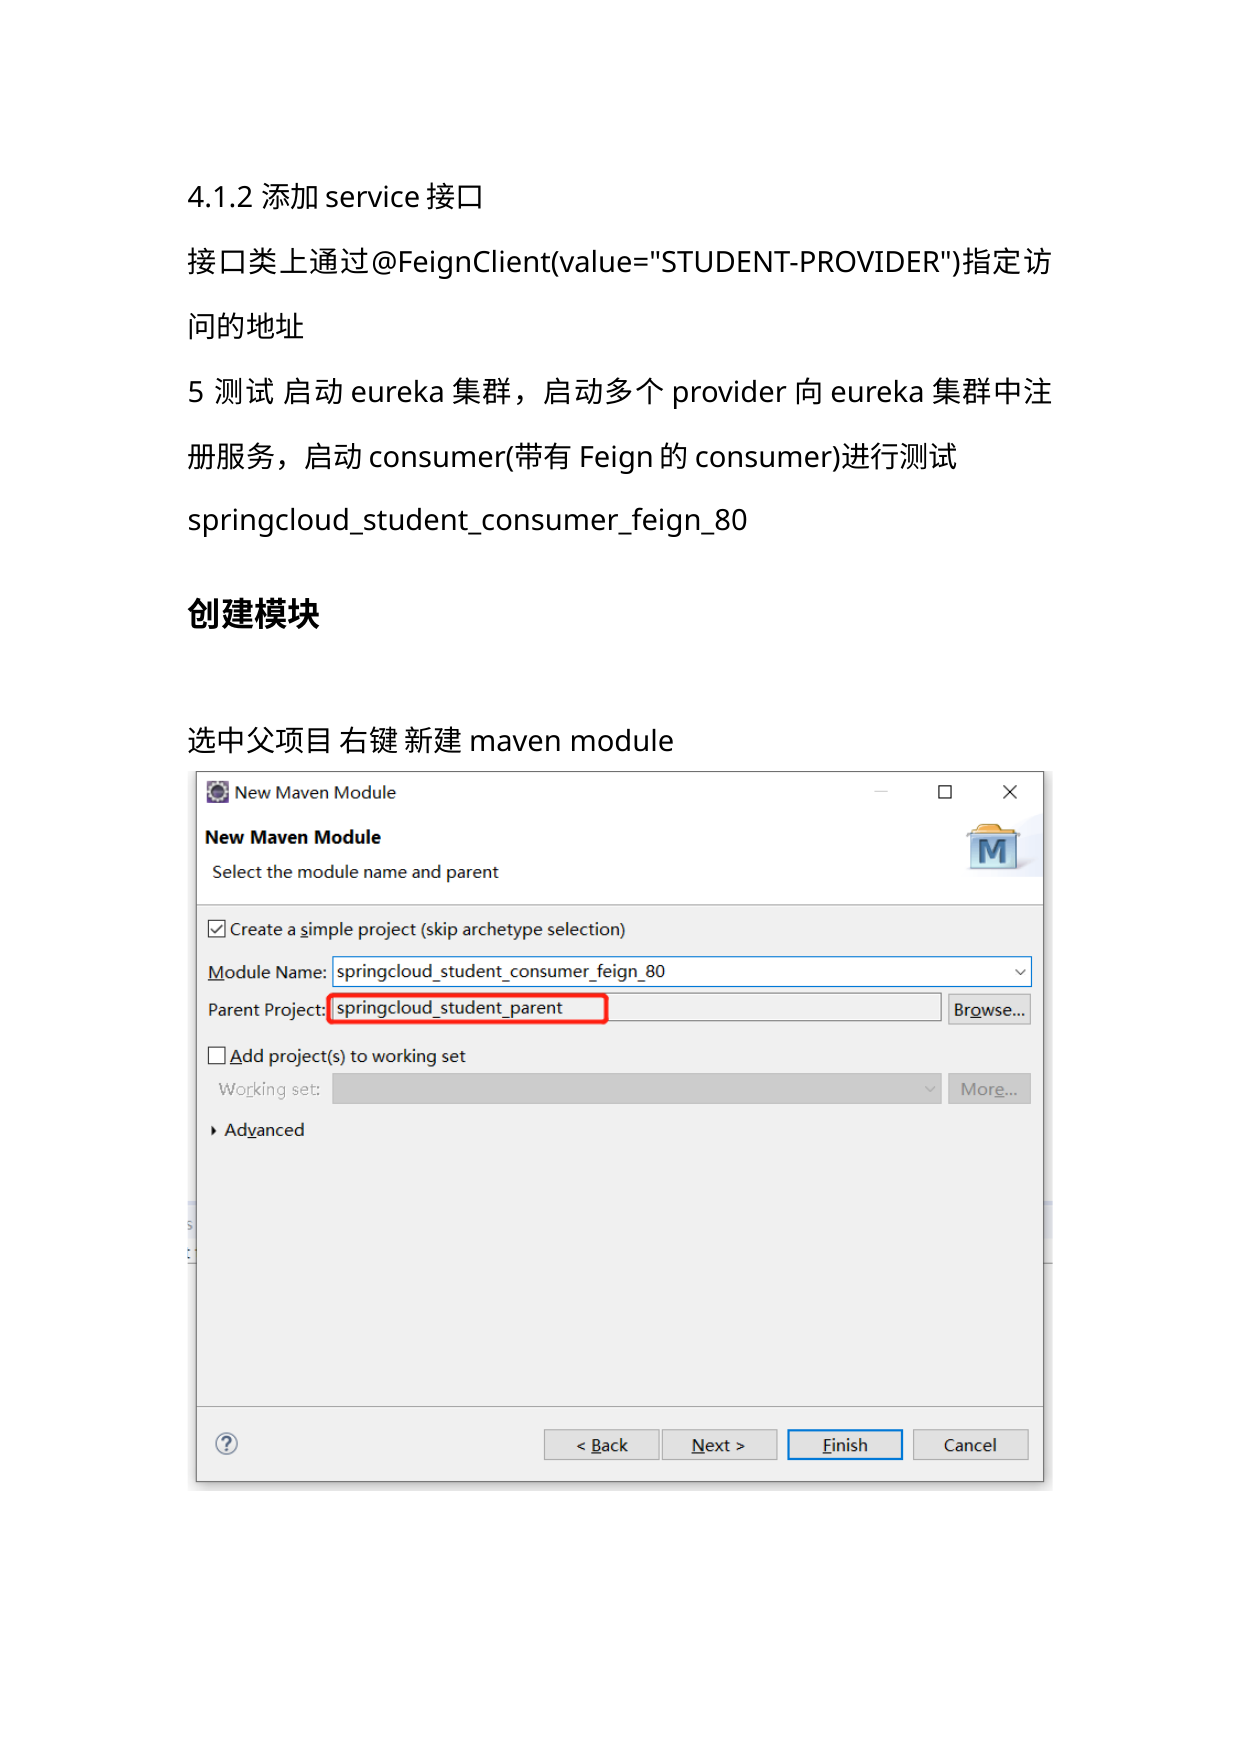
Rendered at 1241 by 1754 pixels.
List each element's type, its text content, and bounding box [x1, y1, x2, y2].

text 4.1.2 添加service接口 [187, 162, 1053, 227]
text 5 测试 启动eureka集群，启动多个provider向eureka集群中注册服务，启动consumer(带有Feign的consumer)进行测试 [187, 357, 1053, 487]
text 选中父项目 右键 新建maven module [187, 706, 1053, 771]
text 接口类上通过@FeignClient(value="STUDENT-PROVIDER")指定访问的地址 [187, 227, 1053, 357]
subtitle 创建模块 [187, 579, 1053, 644]
text springcloud_student_consumer_feign_80 [187, 487, 1053, 552]
picture [187, 771, 1053, 1491]
